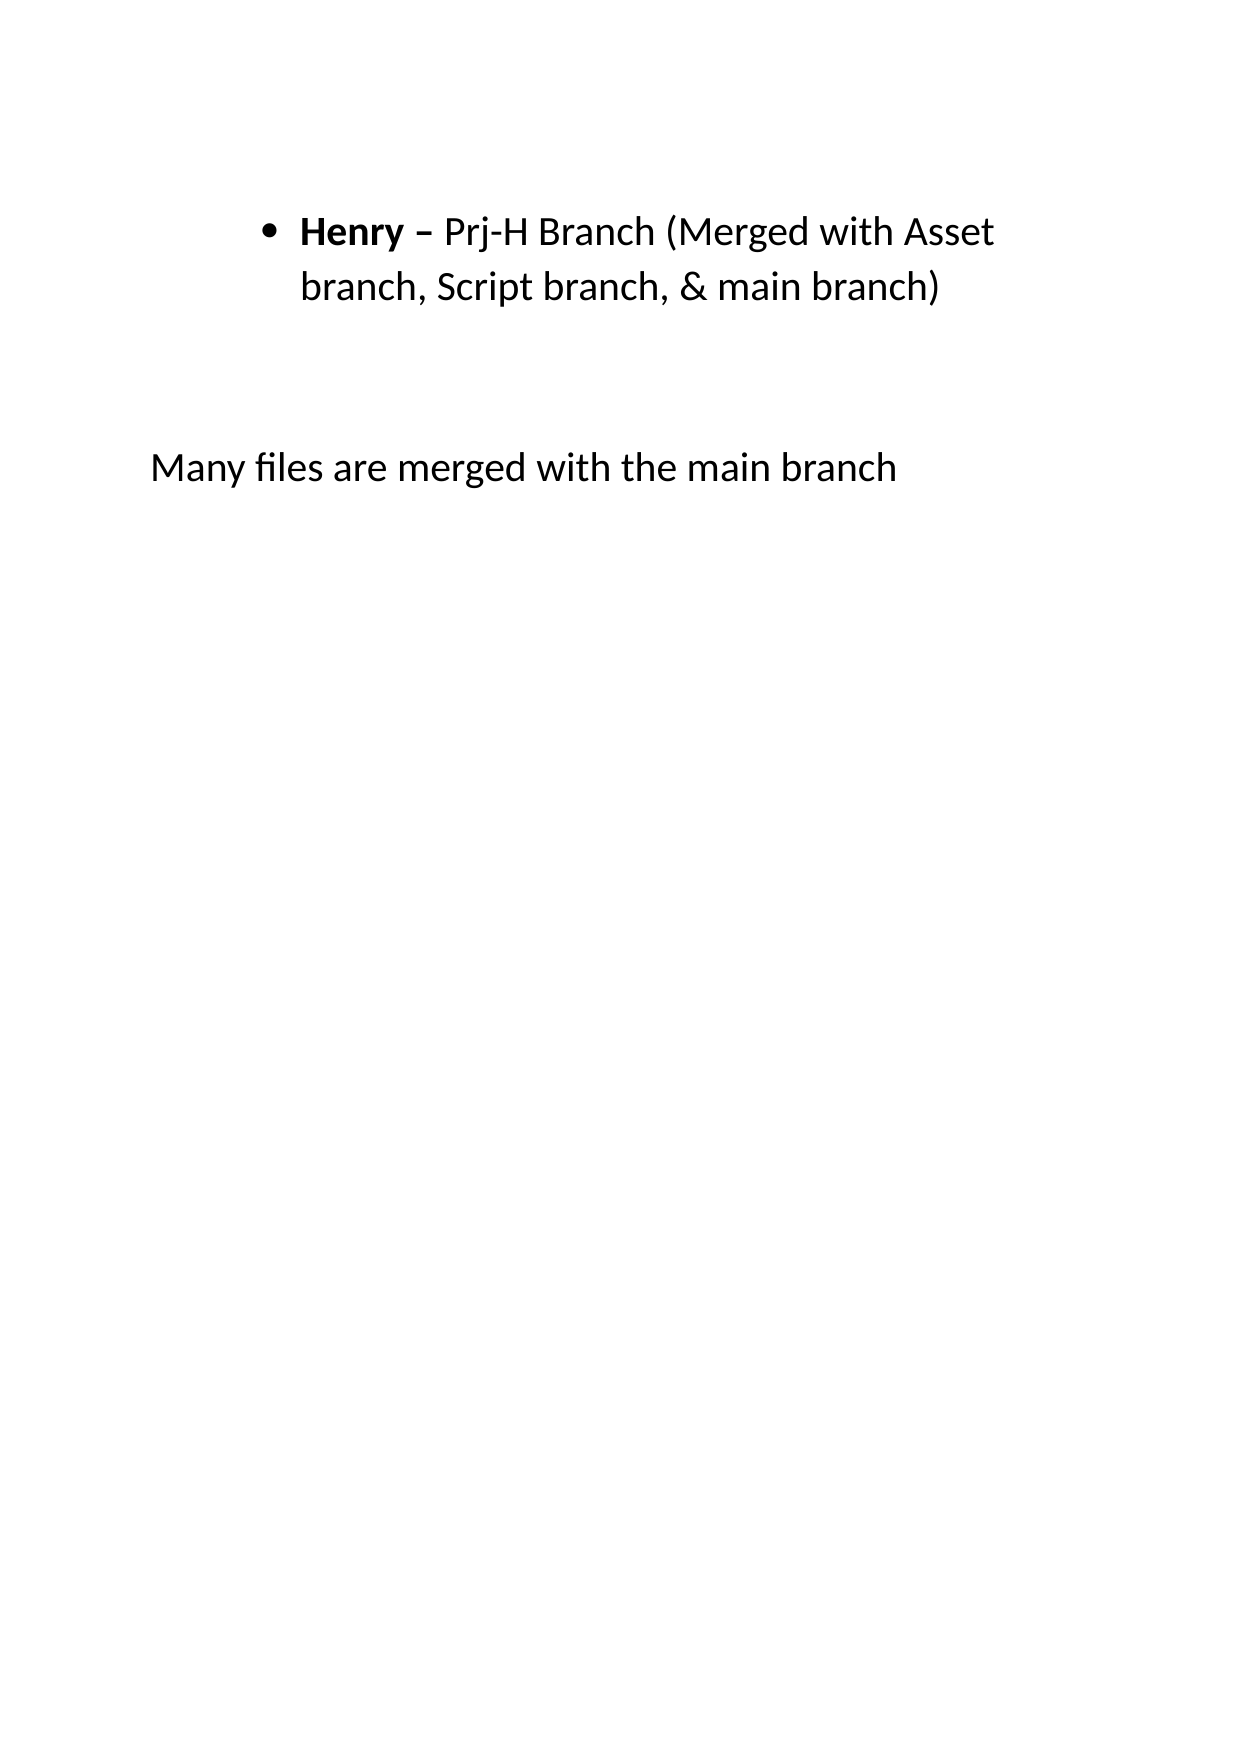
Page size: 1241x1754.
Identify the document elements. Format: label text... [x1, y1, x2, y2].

text Many files are merged with the main branch [150, 441, 1090, 492]
list Henry – Prj-H Branch (Merged with Asset branch, Script branch, & main branch) [262, 205, 1090, 311]
